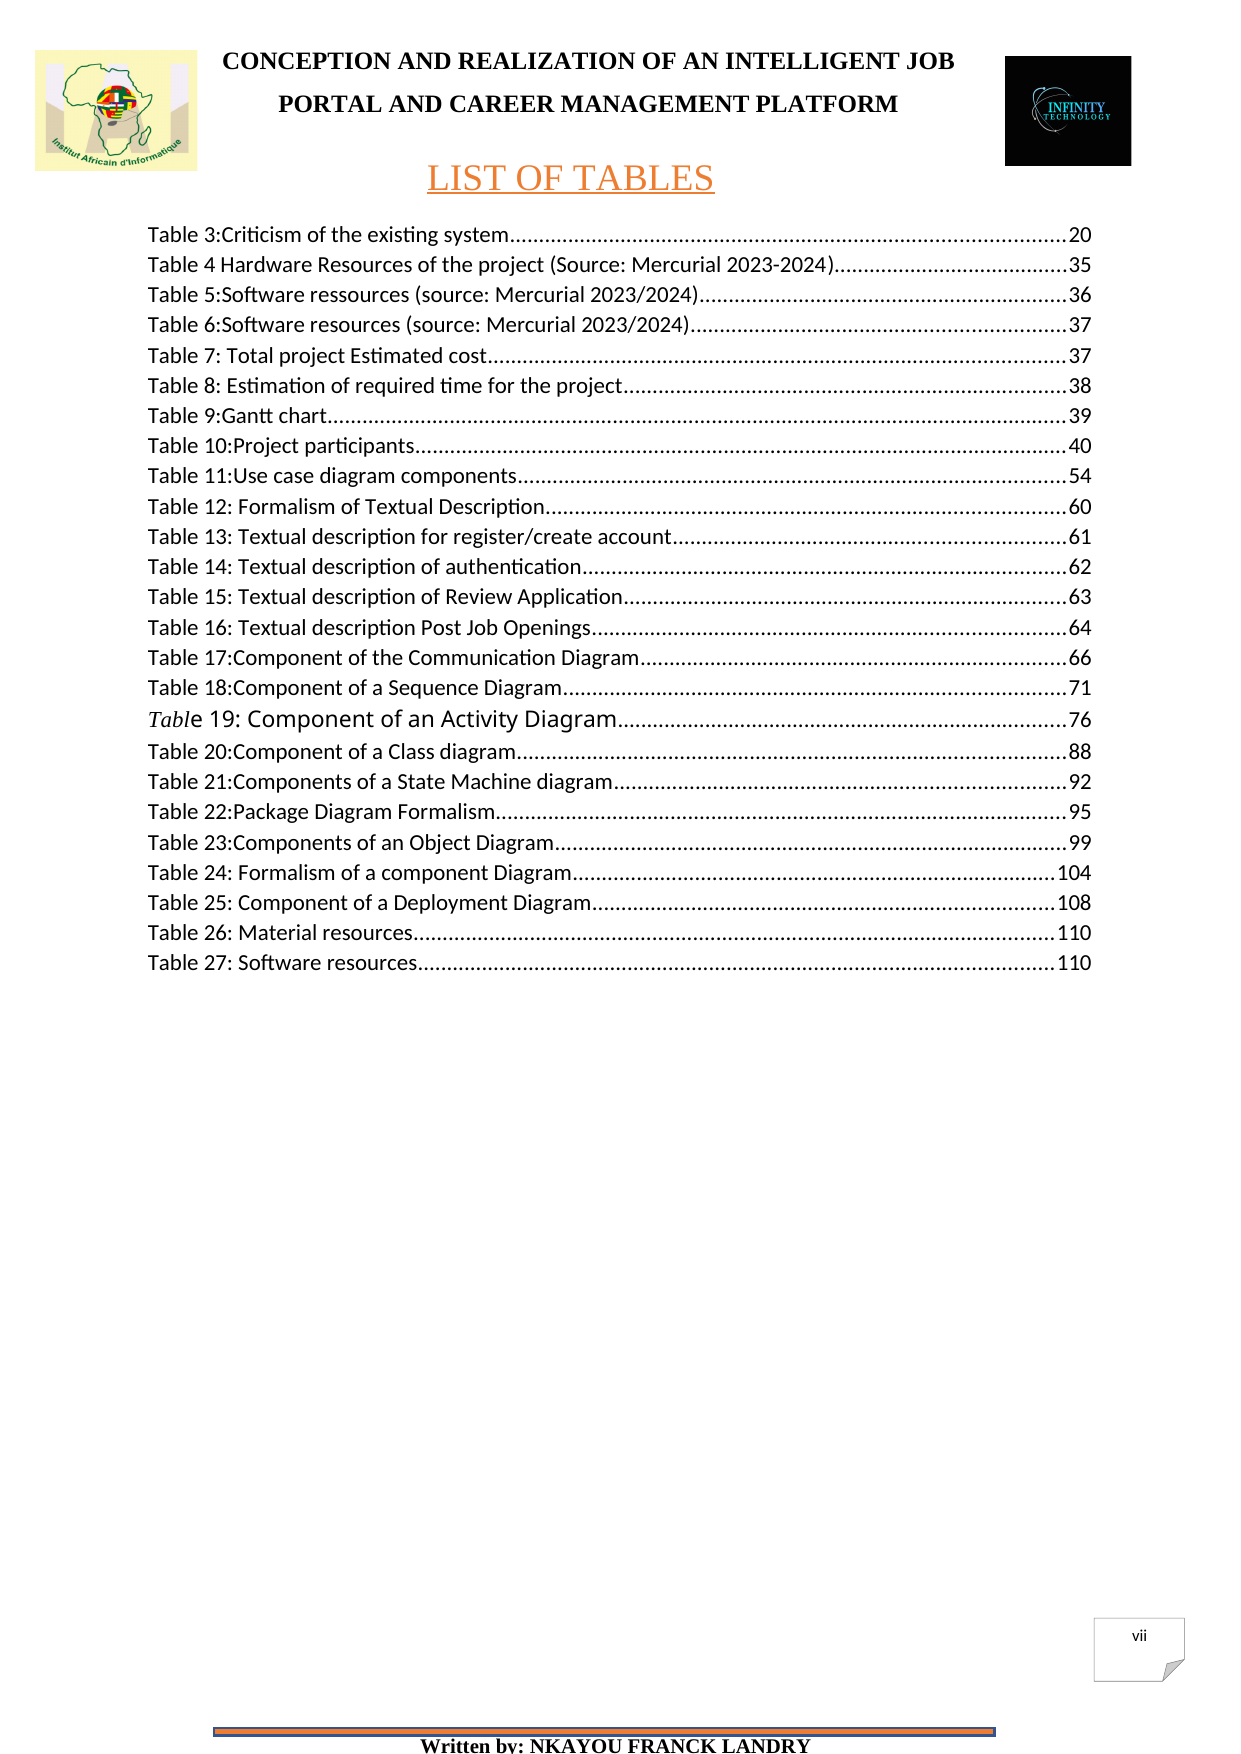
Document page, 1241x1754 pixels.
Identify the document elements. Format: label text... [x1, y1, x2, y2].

text Table 12: Formalism of Textual Description 60 [148, 492, 1093, 520]
text Table 24: Formalism of a component Diagram 104 [148, 858, 1093, 886]
text Table 6:Software resources (source: Mercurial 2023/2024) 37 [148, 311, 1093, 338]
text Table 20:Component of a Class diagram 88 [148, 737, 1093, 765]
text Table 22:Package Diagram Formalism 95 [148, 797, 1093, 825]
text Table 5:Software ressources (source: Mercurial 2023/2024) 36 [148, 280, 1093, 308]
text Table 9:Gantt chart 39 [148, 401, 1093, 429]
text Table 13: Textual description for register/create account 61 [148, 522, 1093, 550]
text Table 3:Criticism of the existing system 20 [148, 220, 1093, 248]
text Table 8: Estimation of required time for the project 38 [148, 371, 1093, 399]
picture [35, 50, 198, 171]
text Table 26: Material resources 110 [148, 918, 1093, 946]
text Table 4 Hardware Resources of the project (Source: Mercurial 2023-2024) 35 [148, 250, 1093, 278]
text Table 14: Textual description of authentication 62 [148, 552, 1093, 580]
text Table 17:Component of the Communication Diagram 66 [148, 643, 1093, 671]
text Table 23:Components of an Object Diagram 99 [148, 828, 1093, 856]
picture [1005, 56, 1132, 166]
text Table 21:Components of a State Machine diagram 92 [148, 767, 1093, 795]
subtitle LIST OF TABLES [148, 155, 1093, 198]
text Table 27: Software resources 110 [148, 948, 1093, 976]
text Table 18:Component of a Sequence Diagram 71 [148, 673, 1093, 701]
text Table 19: Component of an Activity Diagram 76 [148, 703, 1093, 734]
text Table 10:Project participants 40 [148, 431, 1093, 459]
text Table 16: Textual description Post Job Openings 64 [148, 613, 1093, 641]
text Table 15: Textual description of Review Application 63 [148, 582, 1093, 610]
text Table 7: Total project Estimated cost 37 [148, 341, 1093, 369]
text Table 11:Use case diagram components 54 [148, 462, 1093, 489]
text Table 25: Component of a Deployment Diagram 108 [148, 888, 1093, 916]
